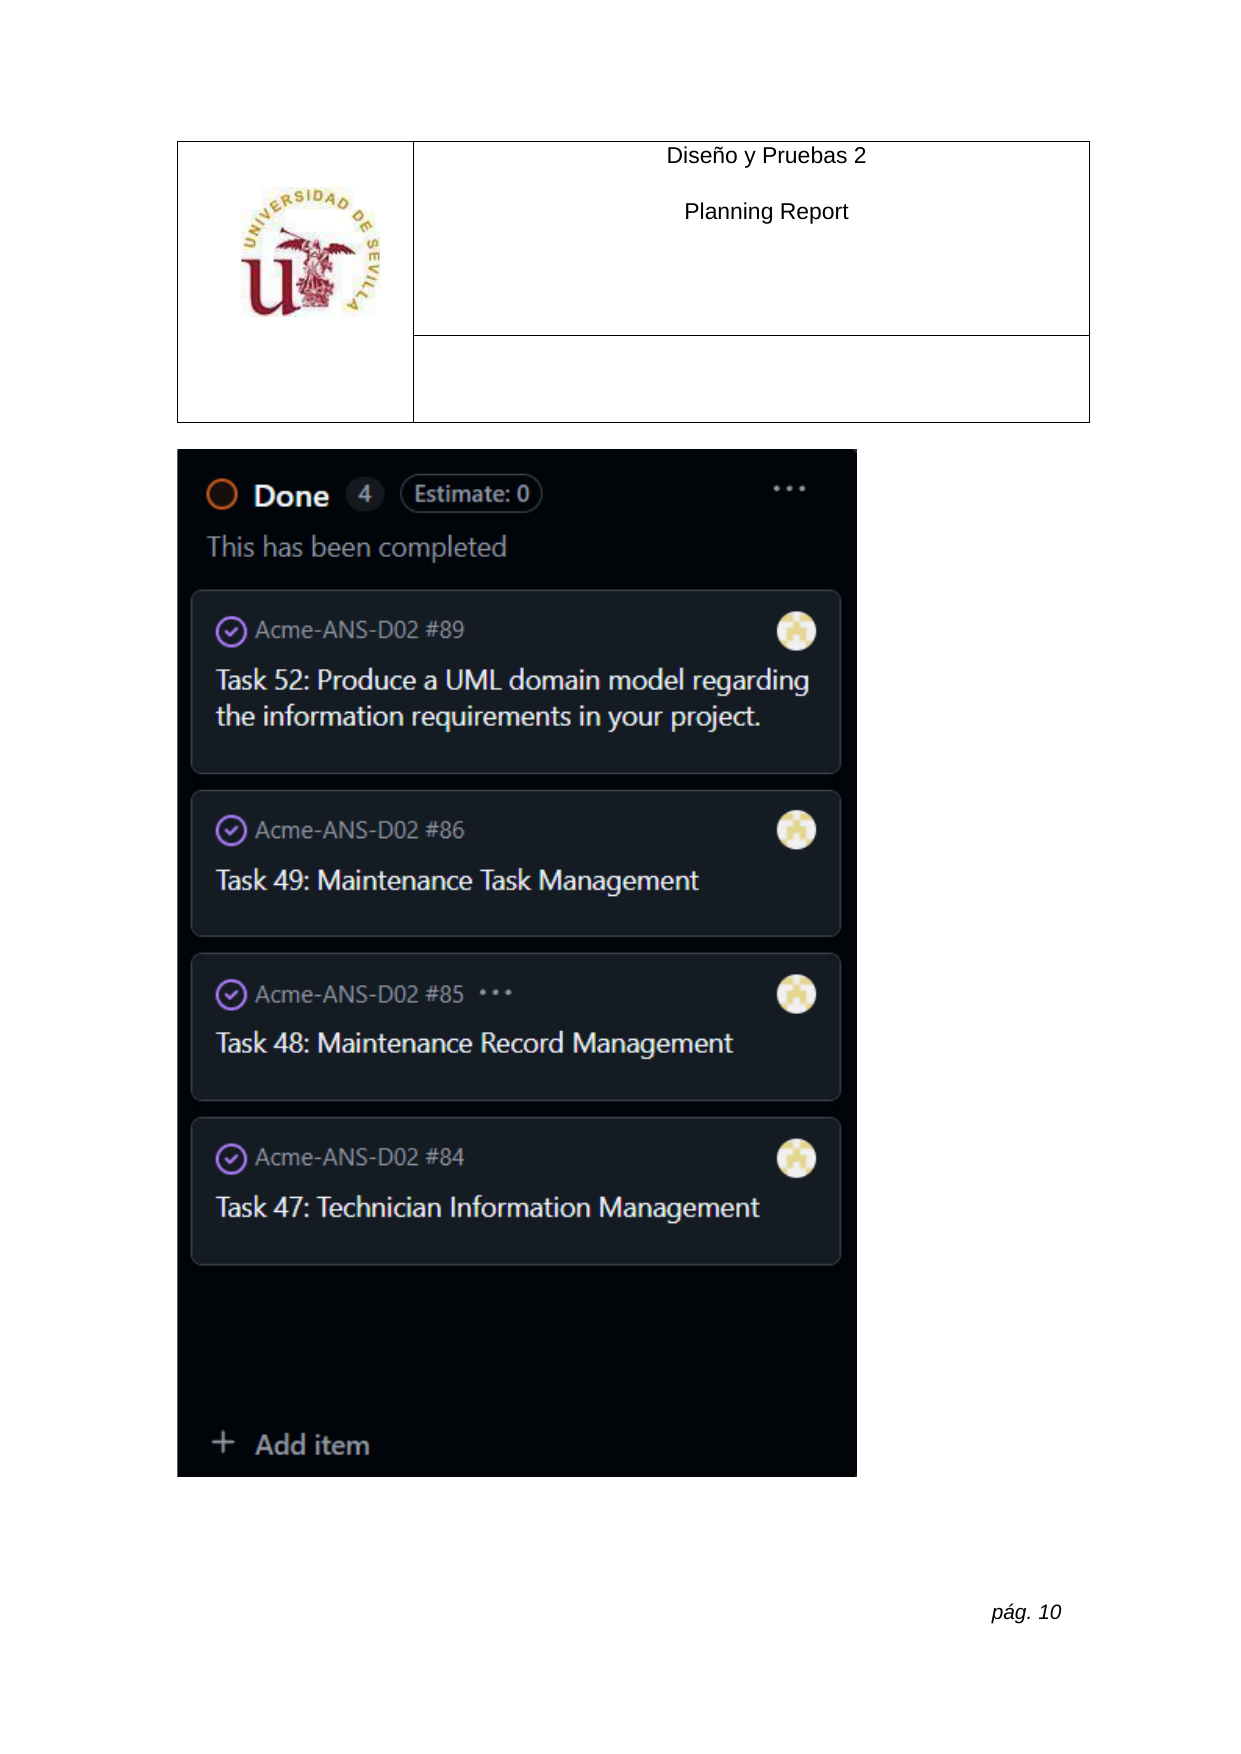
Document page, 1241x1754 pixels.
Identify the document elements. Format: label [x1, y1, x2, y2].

picture [240, 187, 381, 317]
picture [177, 449, 857, 1477]
